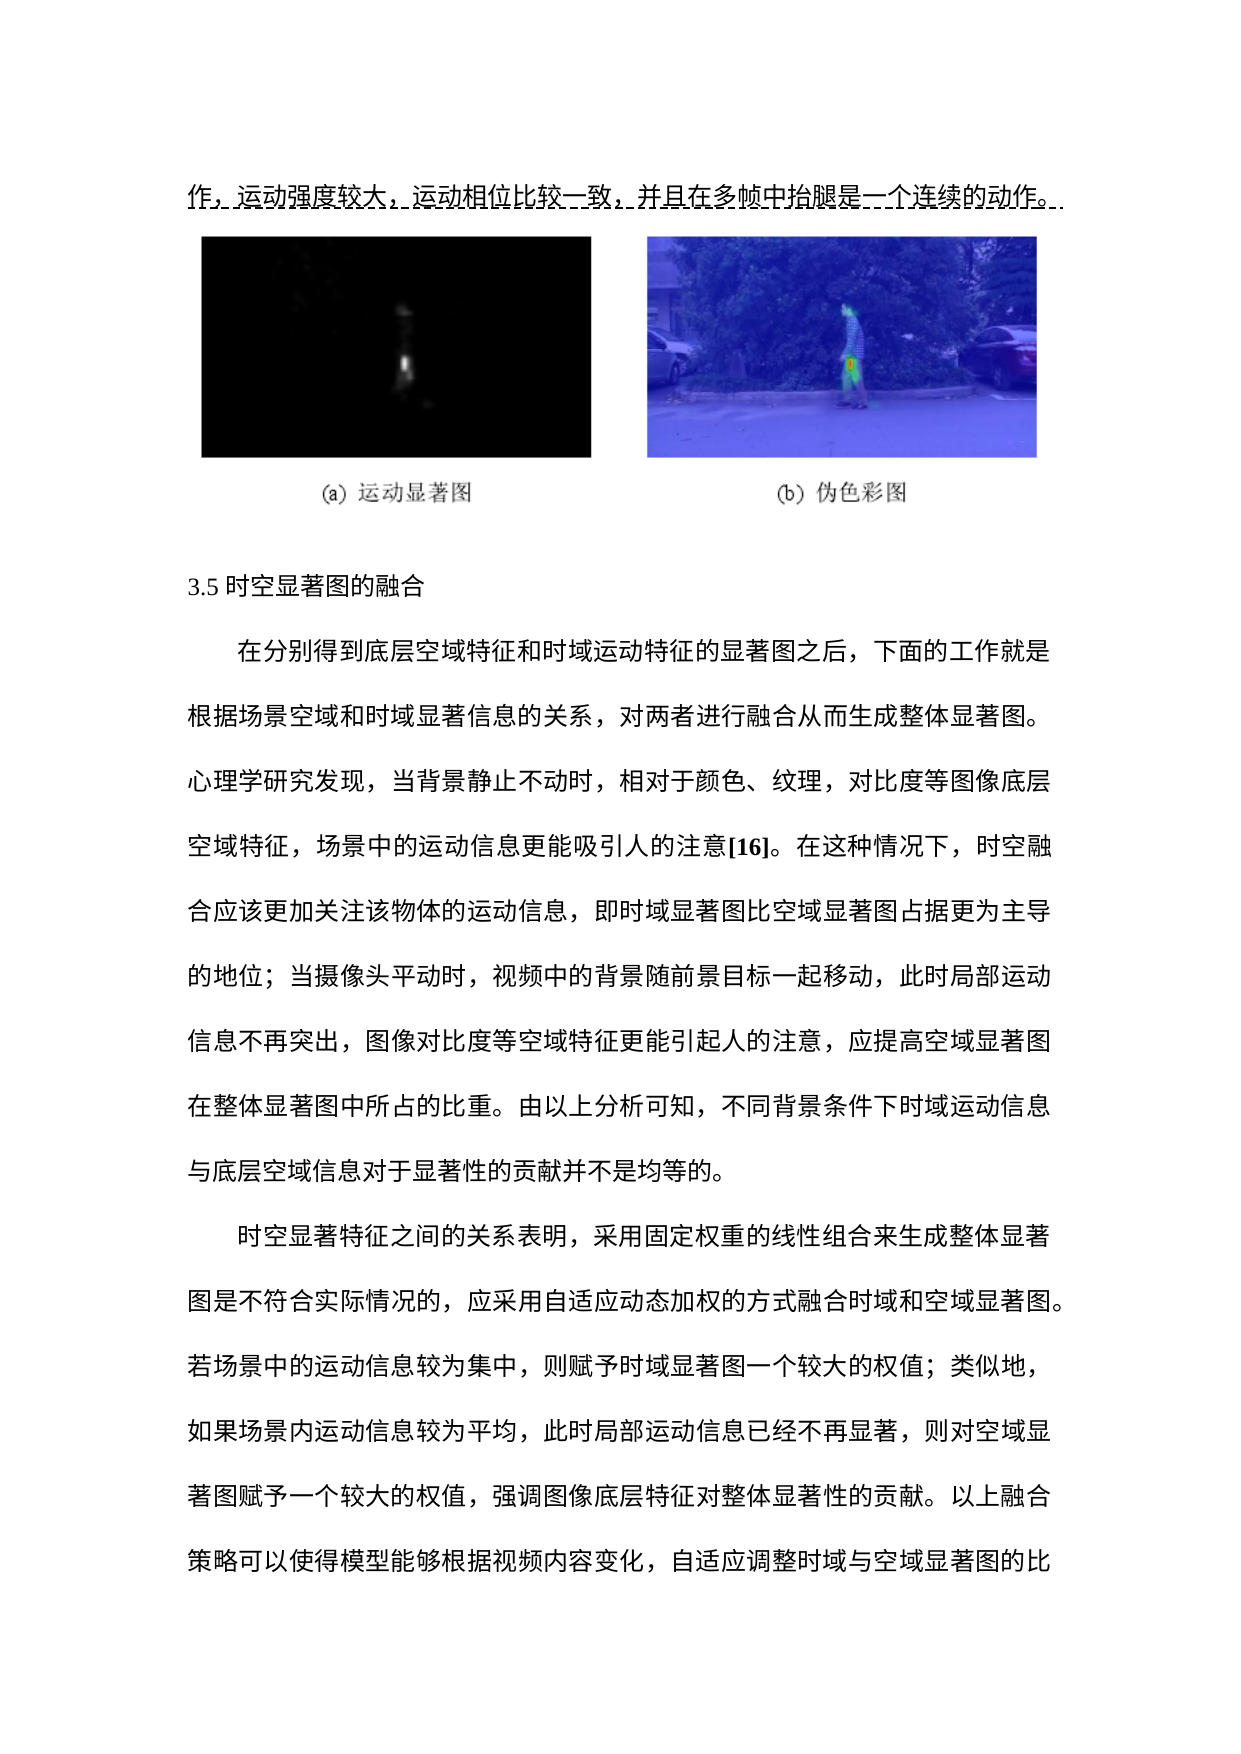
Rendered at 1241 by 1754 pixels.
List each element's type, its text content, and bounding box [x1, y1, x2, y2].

picture [187, 227, 1053, 514]
text 3.5 时空显著图的融合 [187, 552, 1053, 617]
text 在分别得到底层空域特征和时域运动特征的显著图之后，下面的工作就是根据场景空域和时域显著信息的关系，对两者进行融合从而生成整体显著图。心理学研究发现，当背景静止不动时，相对于颜色、纹理，对比度等图像底层空域特征，场景中的运动信息更能吸引人的注意[16]。在这种情况下，时空融合应该更加关注该物体的运动信息，即时域显著图比空域显著图占据更为主导的地位；当摄像头平动时，视频中的背景随前景目标一起移动，此时局部运动信息不再突出，图像对比度等空域特征更能引起人的注意，应提高空域显著图在整体显著图中所占的比重。由以上分析可知，不同背景条件下时域运动信息与底层空域信息对于显著性的贡献并不是均等的。 [187, 617, 1053, 1202]
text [187, 162, 1053, 227]
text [187, 1202, 1053, 1592]
